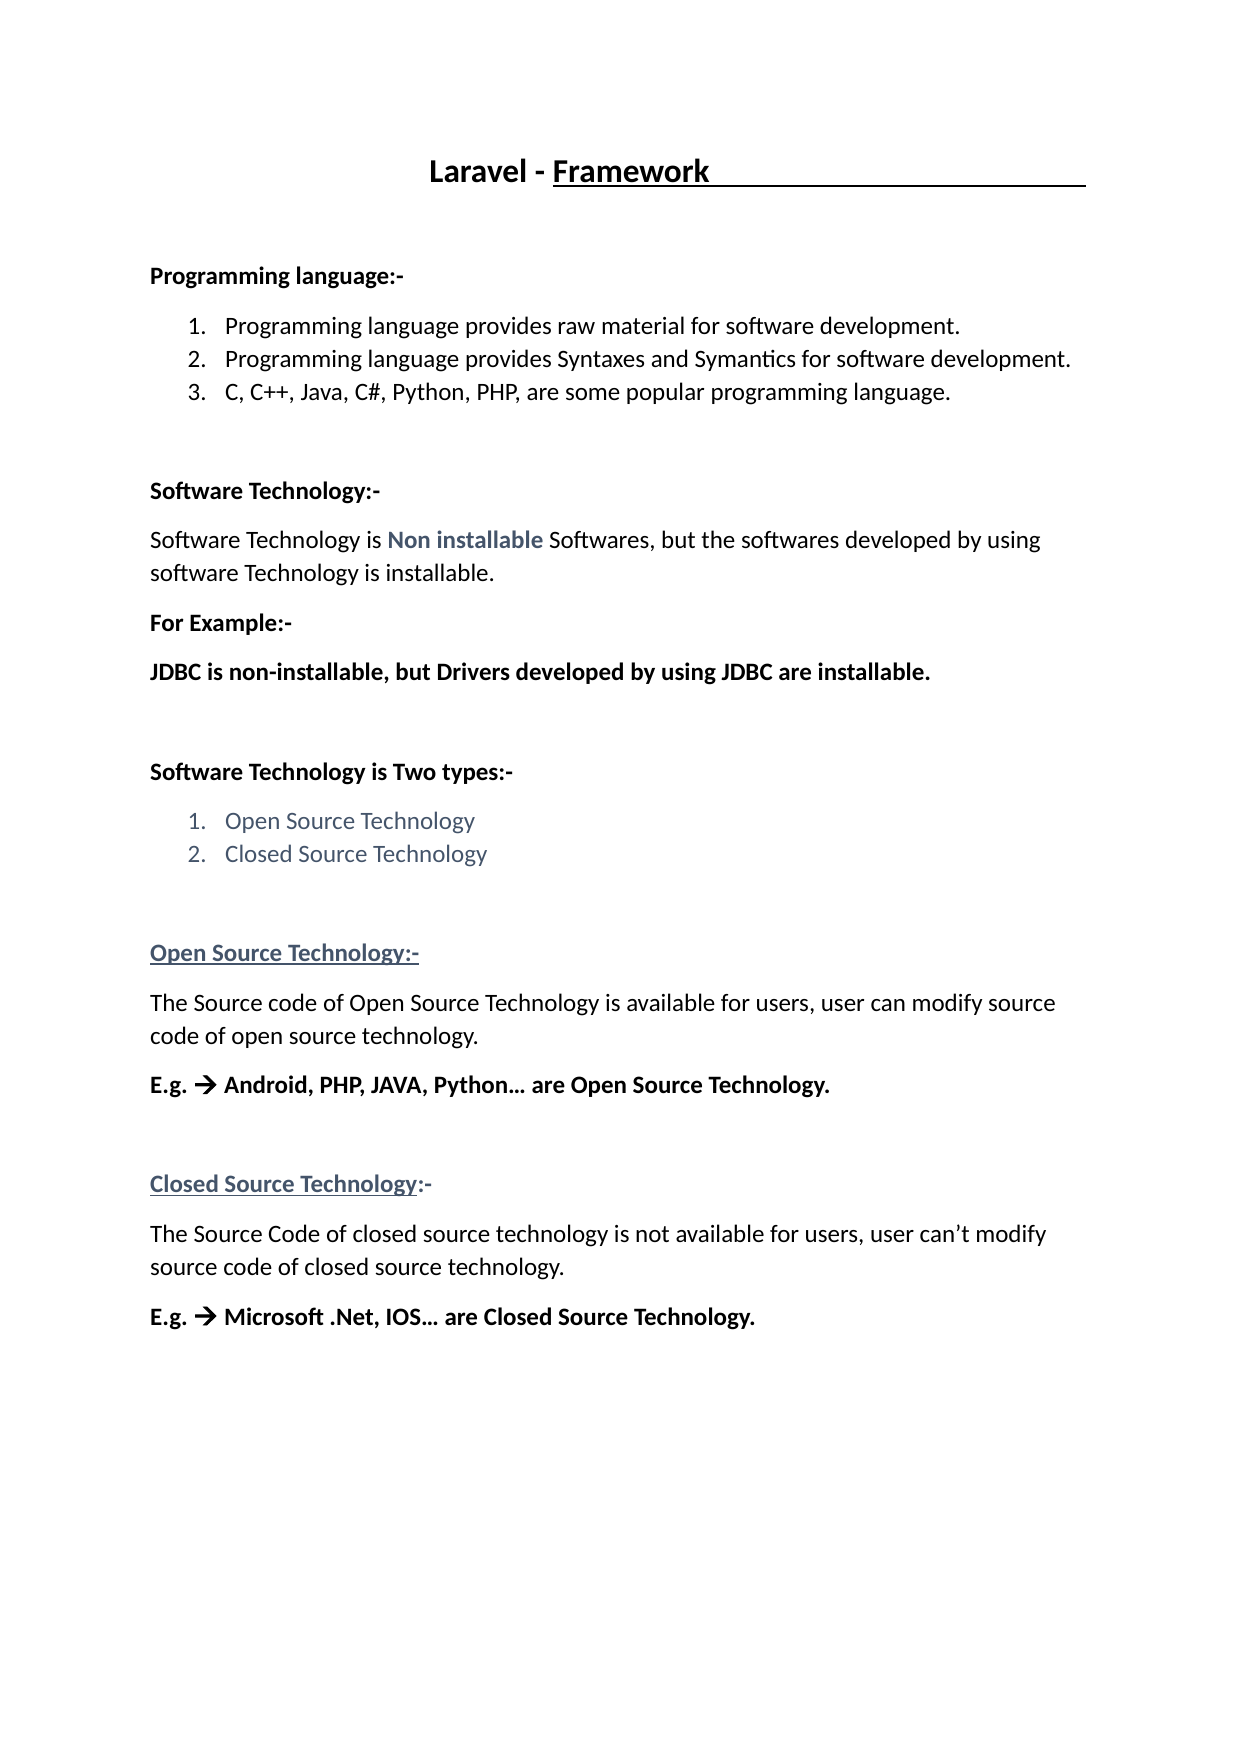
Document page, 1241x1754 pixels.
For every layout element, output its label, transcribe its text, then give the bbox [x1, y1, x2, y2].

list Closed Source Technology [187, 838, 1090, 869]
text Programming language:- [150, 260, 1090, 291]
text E.g. Android, PHP, JAVA, Python… are Open Source Technology. [150, 1069, 1090, 1100]
list C, C++, Java, C#, Python, PHP, are some popular programming language. [187, 376, 1090, 406]
text For Example:- [150, 607, 1090, 637]
list Programming language provides Syntaxes and Symantics for software development. [187, 343, 1090, 373]
text Open Source Technology:- [150, 937, 1090, 968]
text The Source Code of closed source technology is not available for users, user can’t modify source code of closed source technology. [150, 1218, 1090, 1282]
text The Source code of Open Source Technology is available for users, user can modify source code of open source technology. [150, 987, 1090, 1050]
text Laravel - Framework [150, 150, 1090, 191]
text JDBC is non-installable, but Drivers developed by using JDBC are installable. [150, 656, 1090, 687]
text Software Technology is Two types:- [150, 756, 1090, 786]
text E.g. Microsoft .Net, IOS… are Closed Source Technology. [150, 1301, 1090, 1331]
list Programming language provides raw material for software development. [187, 310, 1090, 340]
list Open Source Technology [187, 805, 1090, 836]
text Closed Source Technology:- [150, 1168, 1090, 1199]
text Software Technology:- [150, 475, 1090, 505]
text Software Technology is Non installable Softwares, but the softwares developed by using software Technology is installable. [150, 524, 1090, 588]
